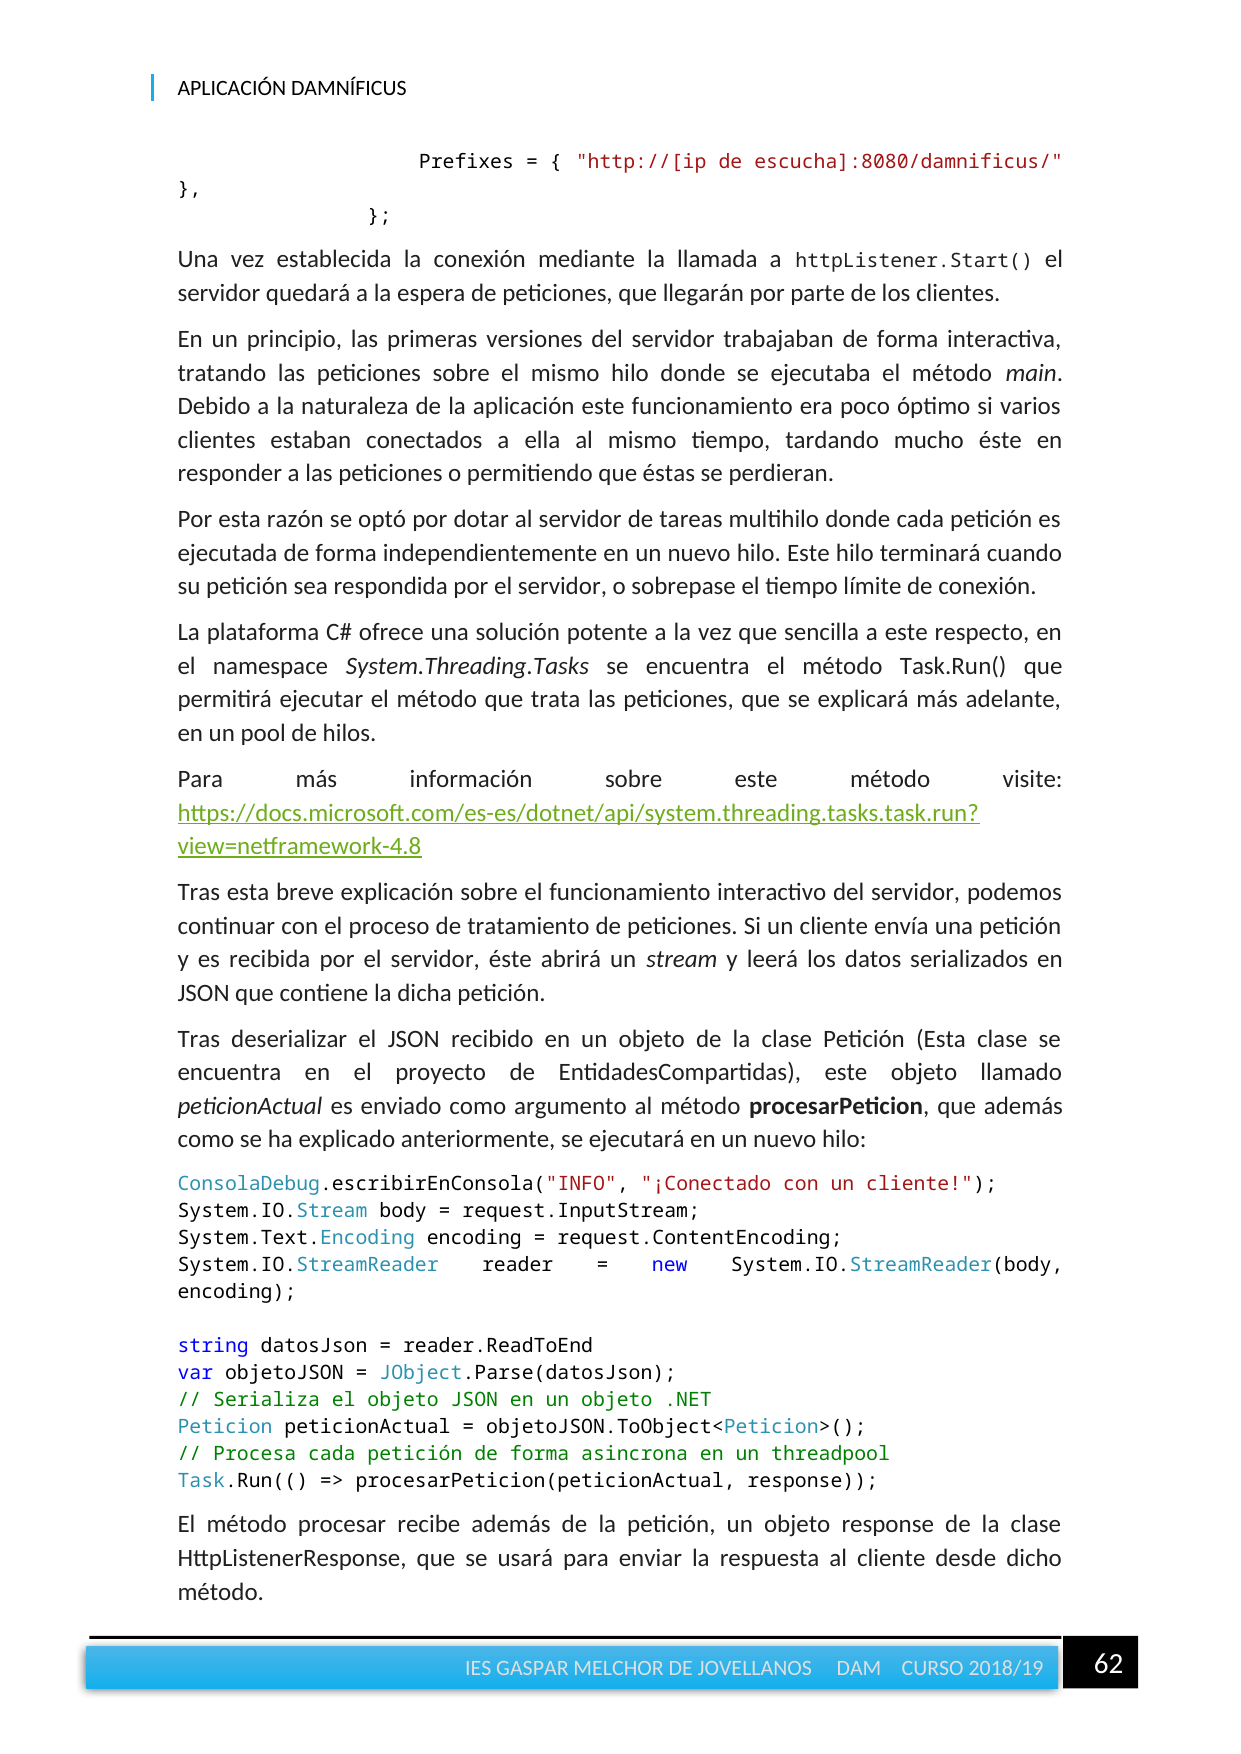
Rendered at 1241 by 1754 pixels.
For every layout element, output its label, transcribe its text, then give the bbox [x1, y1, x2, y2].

text La plataforma C# ofrece una solución potente a la vez que sencilla a este respecto, en el namespace System.Threading.Tasks se encuentra el método Task.Run() que permitirá ejecutar el método que trata las peticiones, que se explicará más adelante, en un pool de hilos. [177, 617, 1063, 748]
text }; [177, 202, 1063, 228]
text System.IO.Stream body = request.InputStream; [177, 1197, 1063, 1224]
text Task.Run(() => procesarPeticion(peticionActual, response)); [177, 1466, 1063, 1493]
text El método procesar recibe además de la petición, un objeto response de la clase HttpListenerResponse, que se usará para enviar la respuesta al cliente desde dicho método. [177, 1508, 1063, 1606]
text // Serializa el objeto JSON en un objeto .NET [177, 1386, 1063, 1412]
text string datosJson = reader.ReadToEnd [177, 1332, 1063, 1358]
text Tras esta breve explicación sobre el funcionamiento interactivo del servidor, podemos continuar con el proceso de tratamiento de peticiones. Si un cliente envía una petición y es recibida por el servidor, éste abrirá un stream y leerá los datos serializados en JSON que contiene la dicha petición. [177, 876, 1063, 1007]
text System.IO.StreamReader reader = new System.IO.StreamReader(body, encoding); [177, 1251, 1063, 1304]
text // Procesa cada petición de forma asincrona en un threadpool [177, 1439, 1063, 1466]
text Prefixes = { "http://[ip de escucha]:8080/damnificus/" }, [177, 148, 1063, 202]
text Para más información sobre este método visite: https://docs.microsoft.com/es-es/dotnet/api/system.threading.tasks.task.run?view=netframework-4.8 [177, 763, 1063, 861]
text Tras deserializar el JSON recibido en un objeto de la clase Petición (Esta clase se encuentra en el proyecto de EntidadesCompartidas), este objeto llamado peticionActual es enviado como argumento al método procesarPeticion, que además como se ha explicado anteriormente, se ejecutará en un nuevo hilo: [177, 1023, 1063, 1154]
text Una vez establecida la conexión mediante la llamada a httpListener.Start() el servidor quedará a la espera de peticiones, que llegarán por parte de los clientes. [177, 244, 1063, 308]
text var objetoJSON = JObject.Parse(datosJson); [177, 1358, 1063, 1386]
text En un principio, las primeras versiones del servidor trabajaban de forma interactiva, tratando las peticiones sobre el mismo hilo donde se ejecutaba el método main. Debido a la naturaleza de la aplicación este funcionamiento era poco óptimo si varios clientes estaban conectados a ella al mismo tiempo, tardando mucho éste en responder a las peticiones o permitiendo que éstas se perdieran. [177, 323, 1063, 488]
text Peticion peticionActual = objetoJSON.ToObject<Peticion>(); [177, 1412, 1063, 1439]
text Por esta razón se optó por dotar al servidor de tareas multihilo donde cada petición es ejecutada de forma independientemente en un nuevo hilo. Este hilo terminará cuando su petición sea respondida por el servidor, o sobrepase el tiempo límite de conexión. [177, 503, 1063, 601]
text System.Text.Encoding encoding = request.ContentEncoding; [177, 1224, 1063, 1251]
text ConsolaDebug.escribirEnConsola("INFO", "¡Conectado con un cliente!"); [177, 1170, 1063, 1197]
